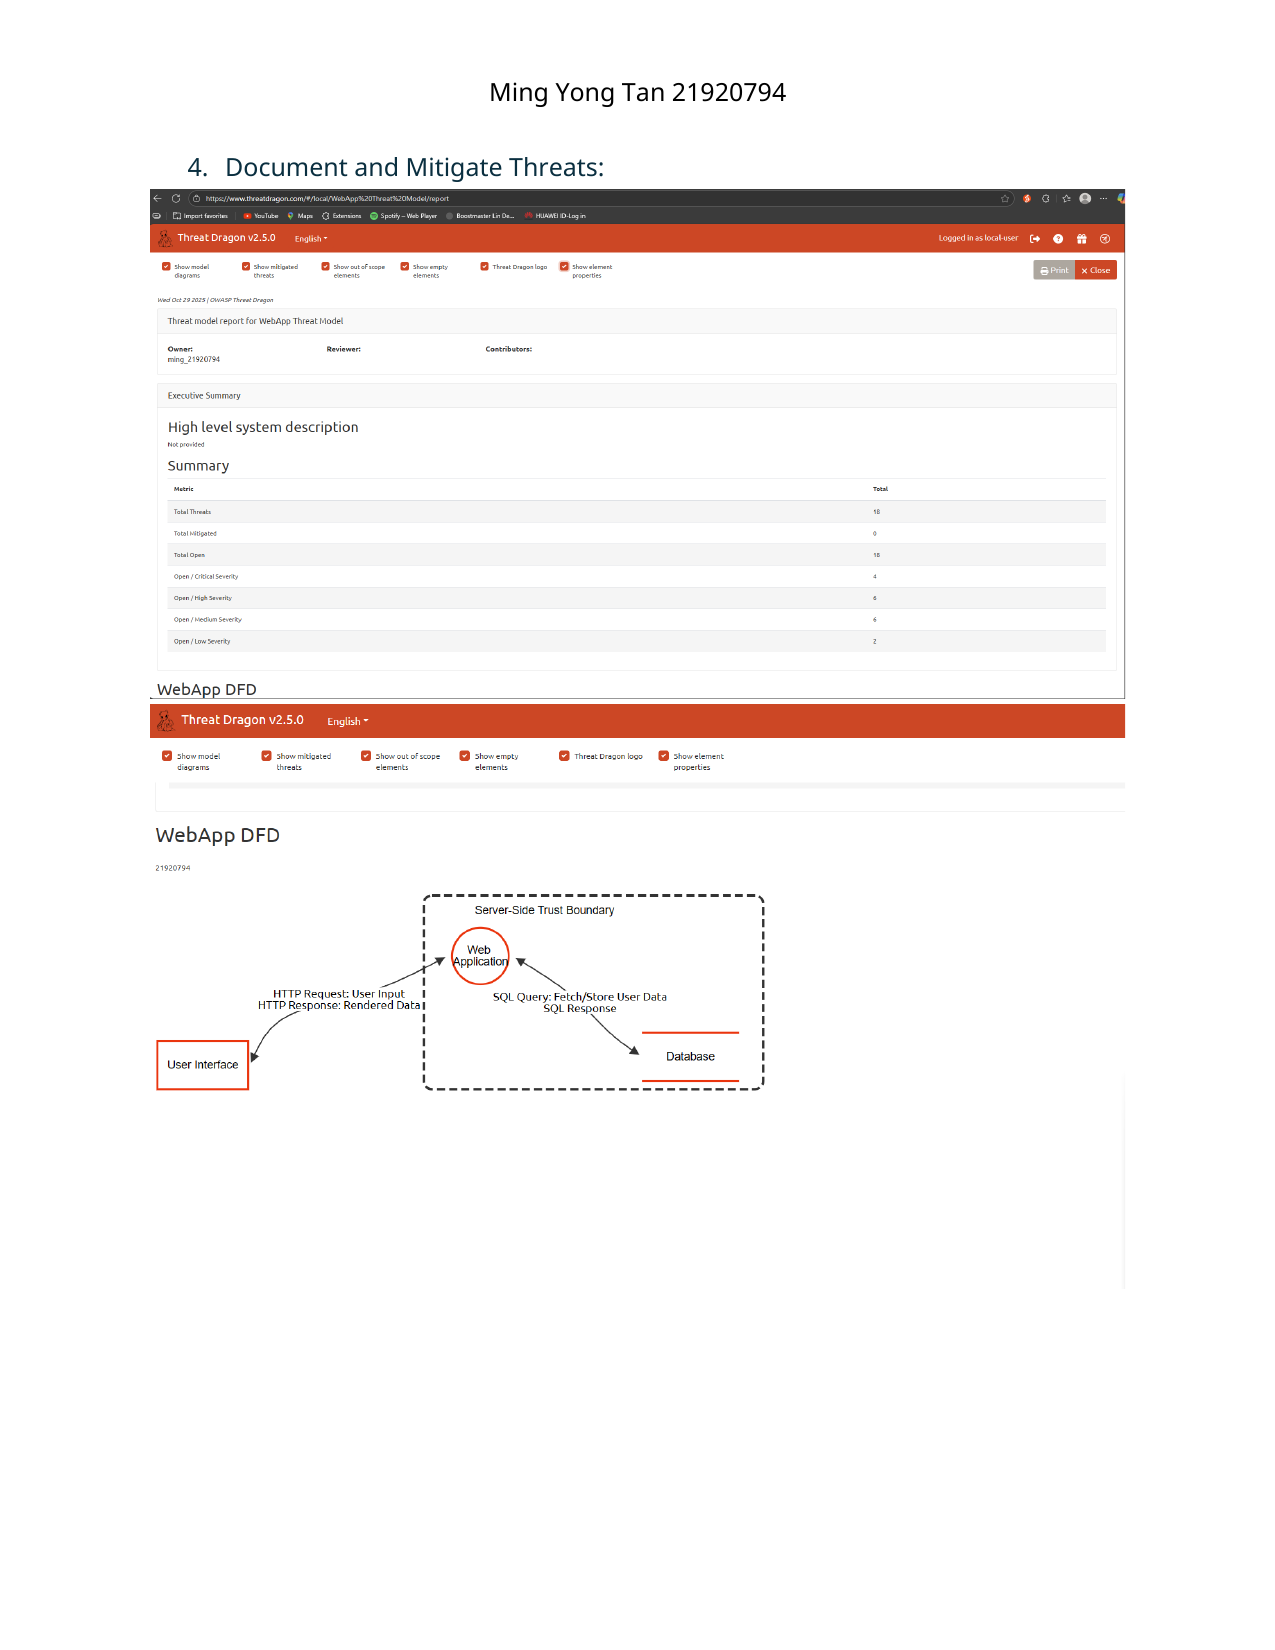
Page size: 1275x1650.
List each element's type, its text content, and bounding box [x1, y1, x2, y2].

picture [150, 704, 1125, 1289]
subtitle Document and Mitigate Threats: [187, 150, 1125, 184]
picture [150, 189, 1125, 699]
